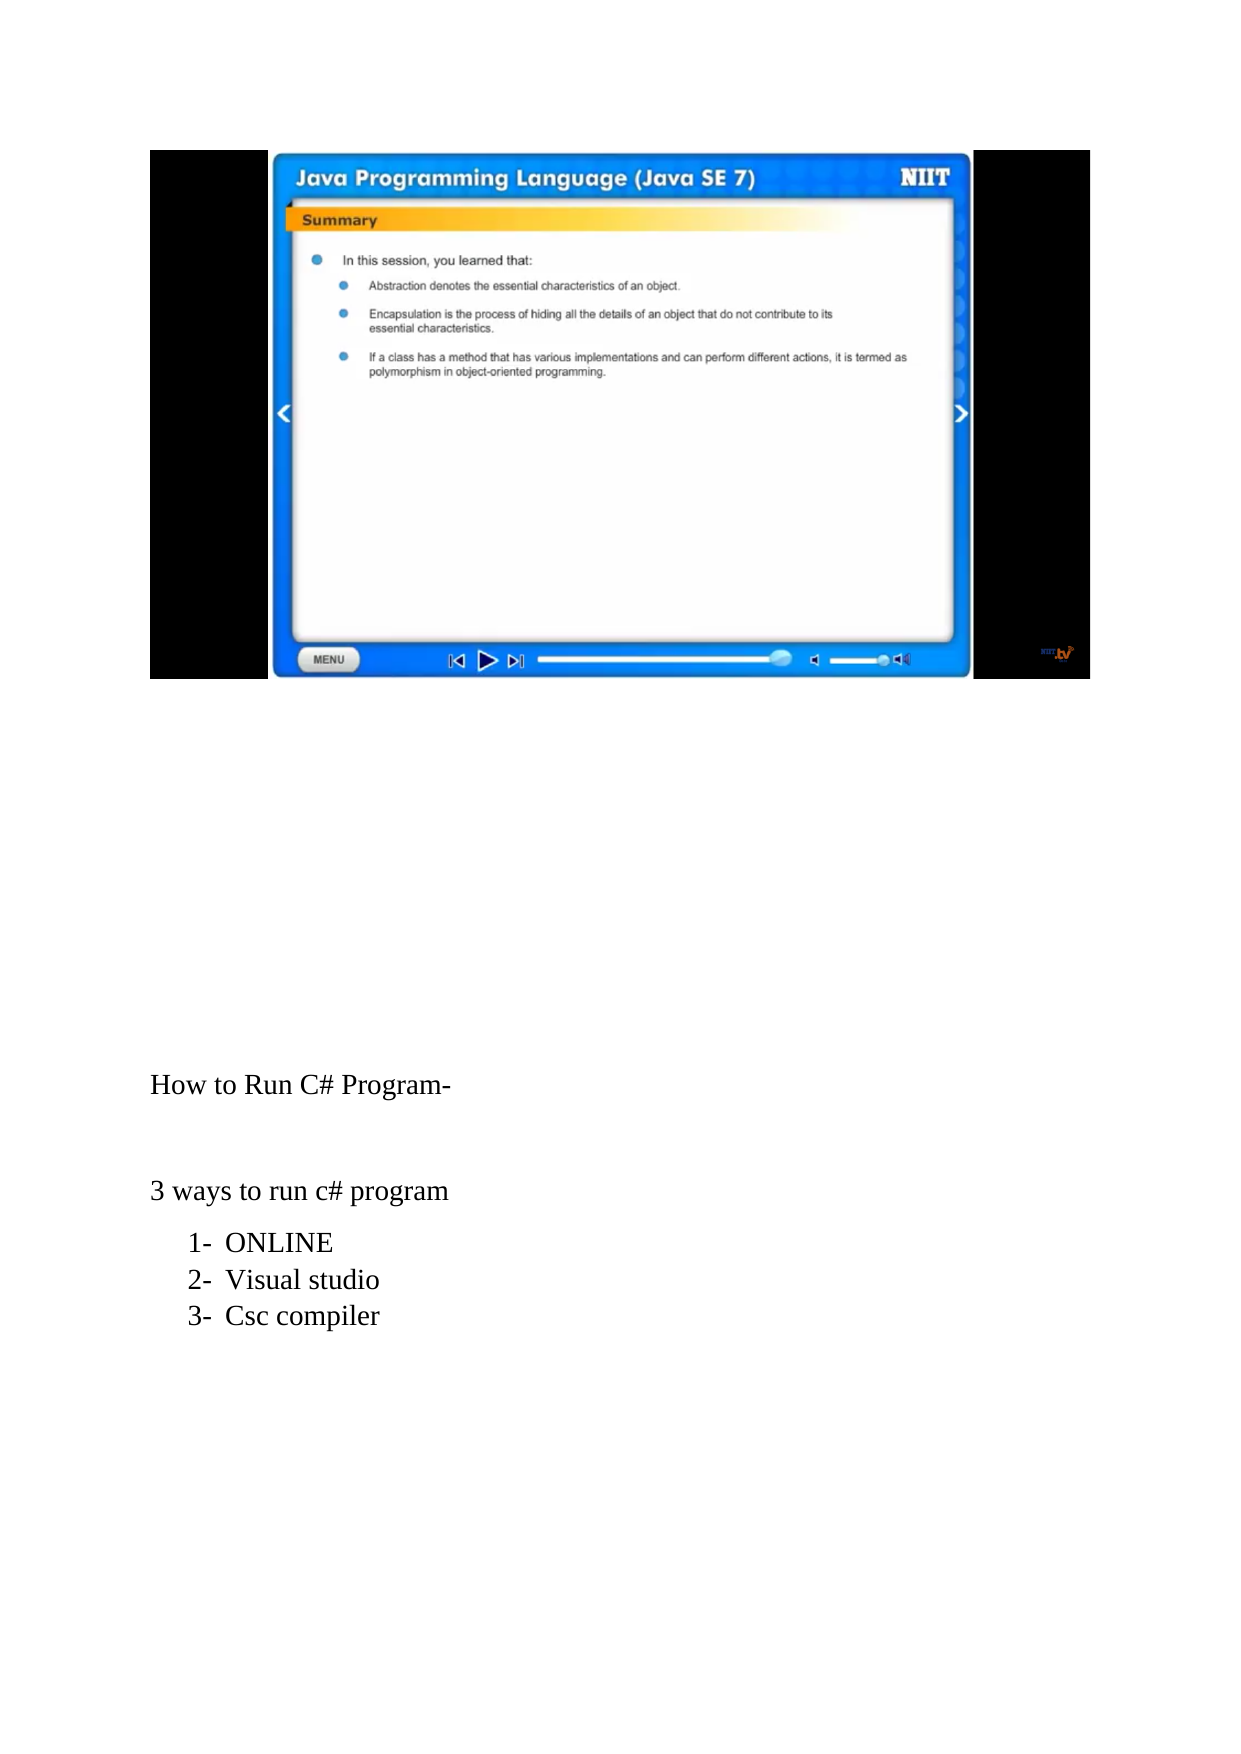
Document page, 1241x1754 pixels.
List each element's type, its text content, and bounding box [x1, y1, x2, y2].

list Csc compiler [187, 1298, 1090, 1331]
list ONLINE [187, 1226, 1090, 1259]
list Visual studio [187, 1262, 1090, 1295]
picture [150, 150, 1091, 679]
text 3 ways to run c# program [150, 1173, 1090, 1206]
text How to Run C# Program- [150, 1067, 1090, 1101]
